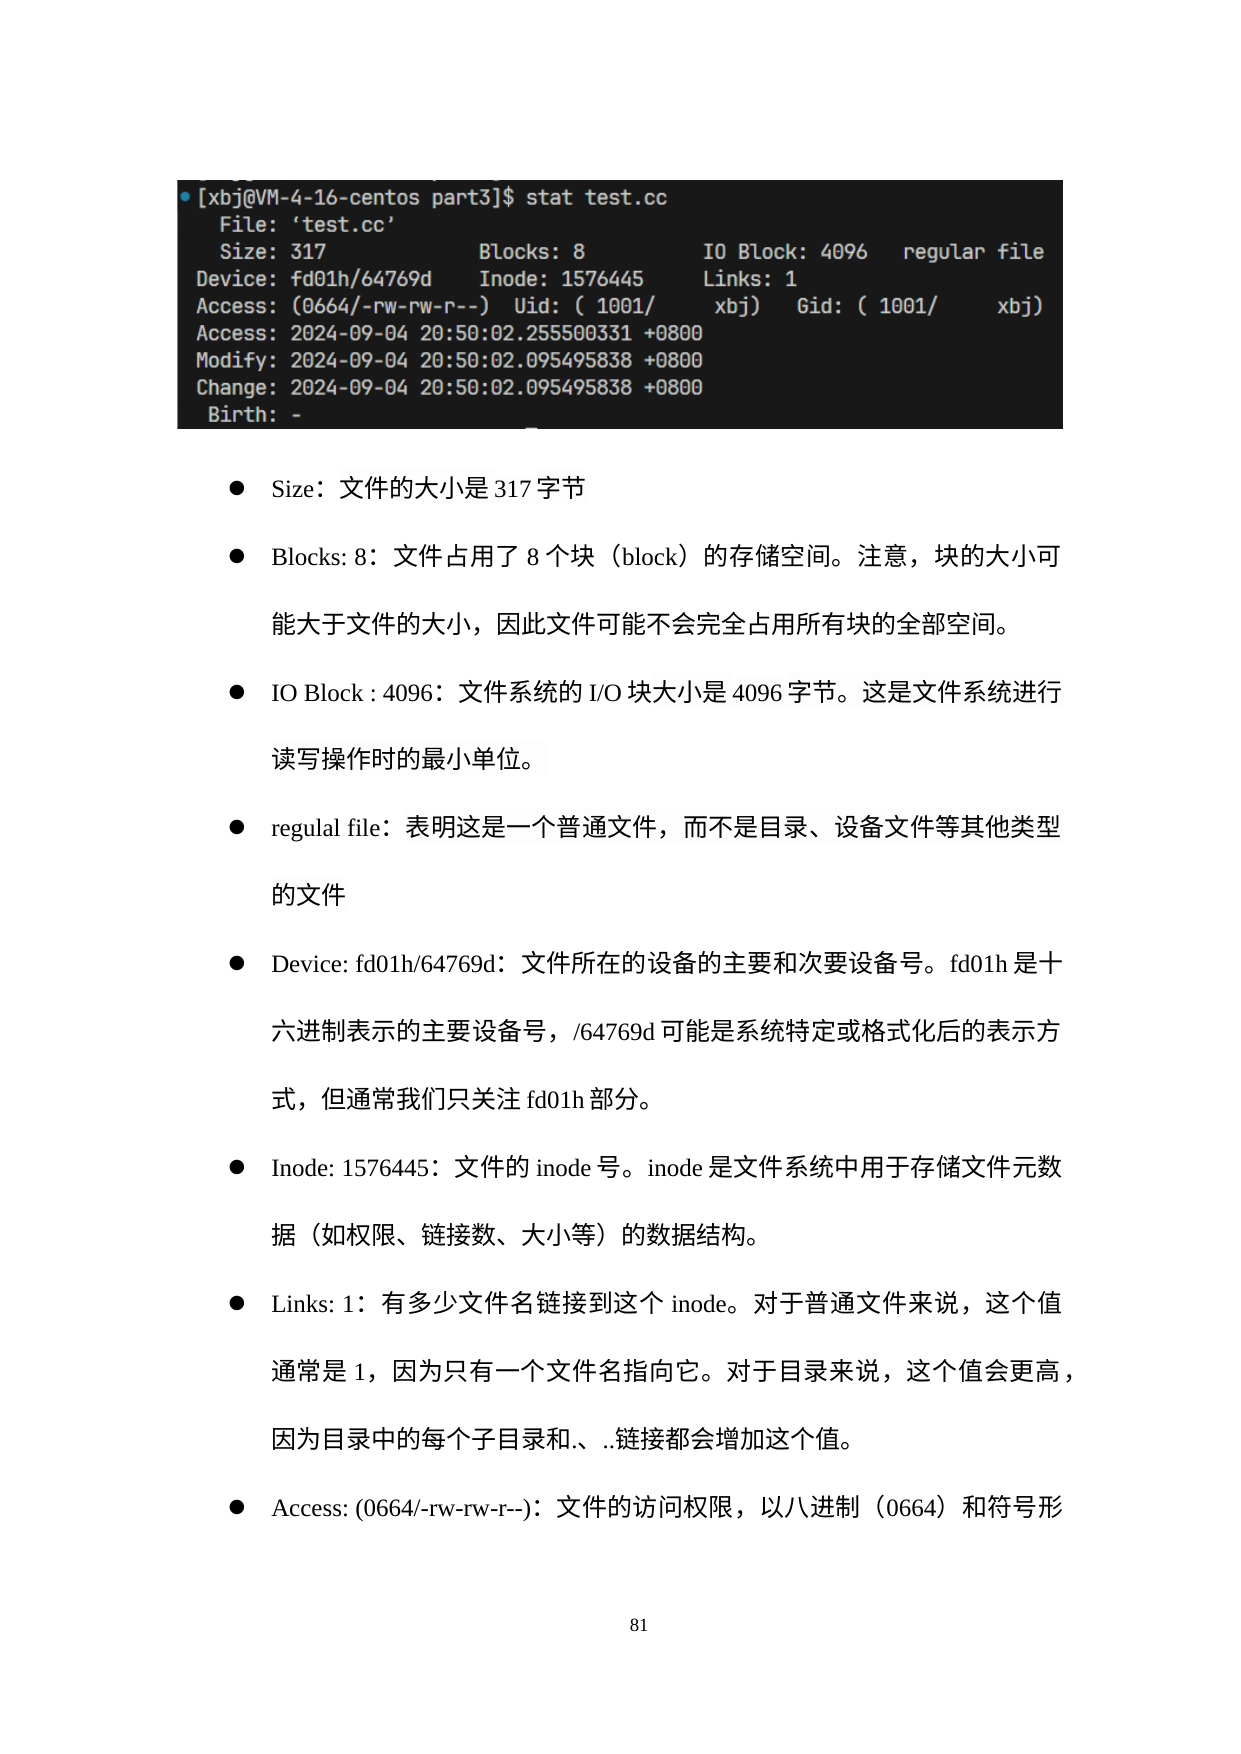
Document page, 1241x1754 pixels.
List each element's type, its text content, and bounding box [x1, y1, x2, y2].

list Links: 1：有多少文件名链接到这个inode。对于普通文件来说，这个值通常是1，因为只有一个文件名指向它。对于目录来说，这个值会更高，因为目录中的每个子目录和.、..链接都会增加这个值。 [227, 1267, 1063, 1471]
list IO Block : 4096：文件系统的I/O块大小是4096字节。这是文件系统进行读写操作时的最小单位。 [227, 656, 1063, 792]
list Blocks: 8：文件占用了8个块（block）的存储空间。注意，块的大小可能大于文件的大小，因此文件可能不会完全占用所有块的全部空间。 [227, 520, 1063, 656]
list regulal file：表明这是一个普通文件，而不是目录、设备文件等其他类型的文件 [227, 792, 1063, 928]
list Size：文件的大小是317字节 [227, 452, 1063, 520]
list Inode: 1576445：文件的inode号。inode是文件系统中用于存储文件元数据（如权限、链接数、大小等）的数据结构。 [227, 1132, 1063, 1267]
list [227, 1471, 1063, 1539]
list Device: fd01h/64769d：文件所在的设备的主要和次要设备号。fd01h是十六进制表示的主要设备号，/64769d可能是系统特定或格式化后的表示方式，但通常我们只关注fd01h部分。 [227, 928, 1063, 1132]
picture [177, 180, 1063, 429]
